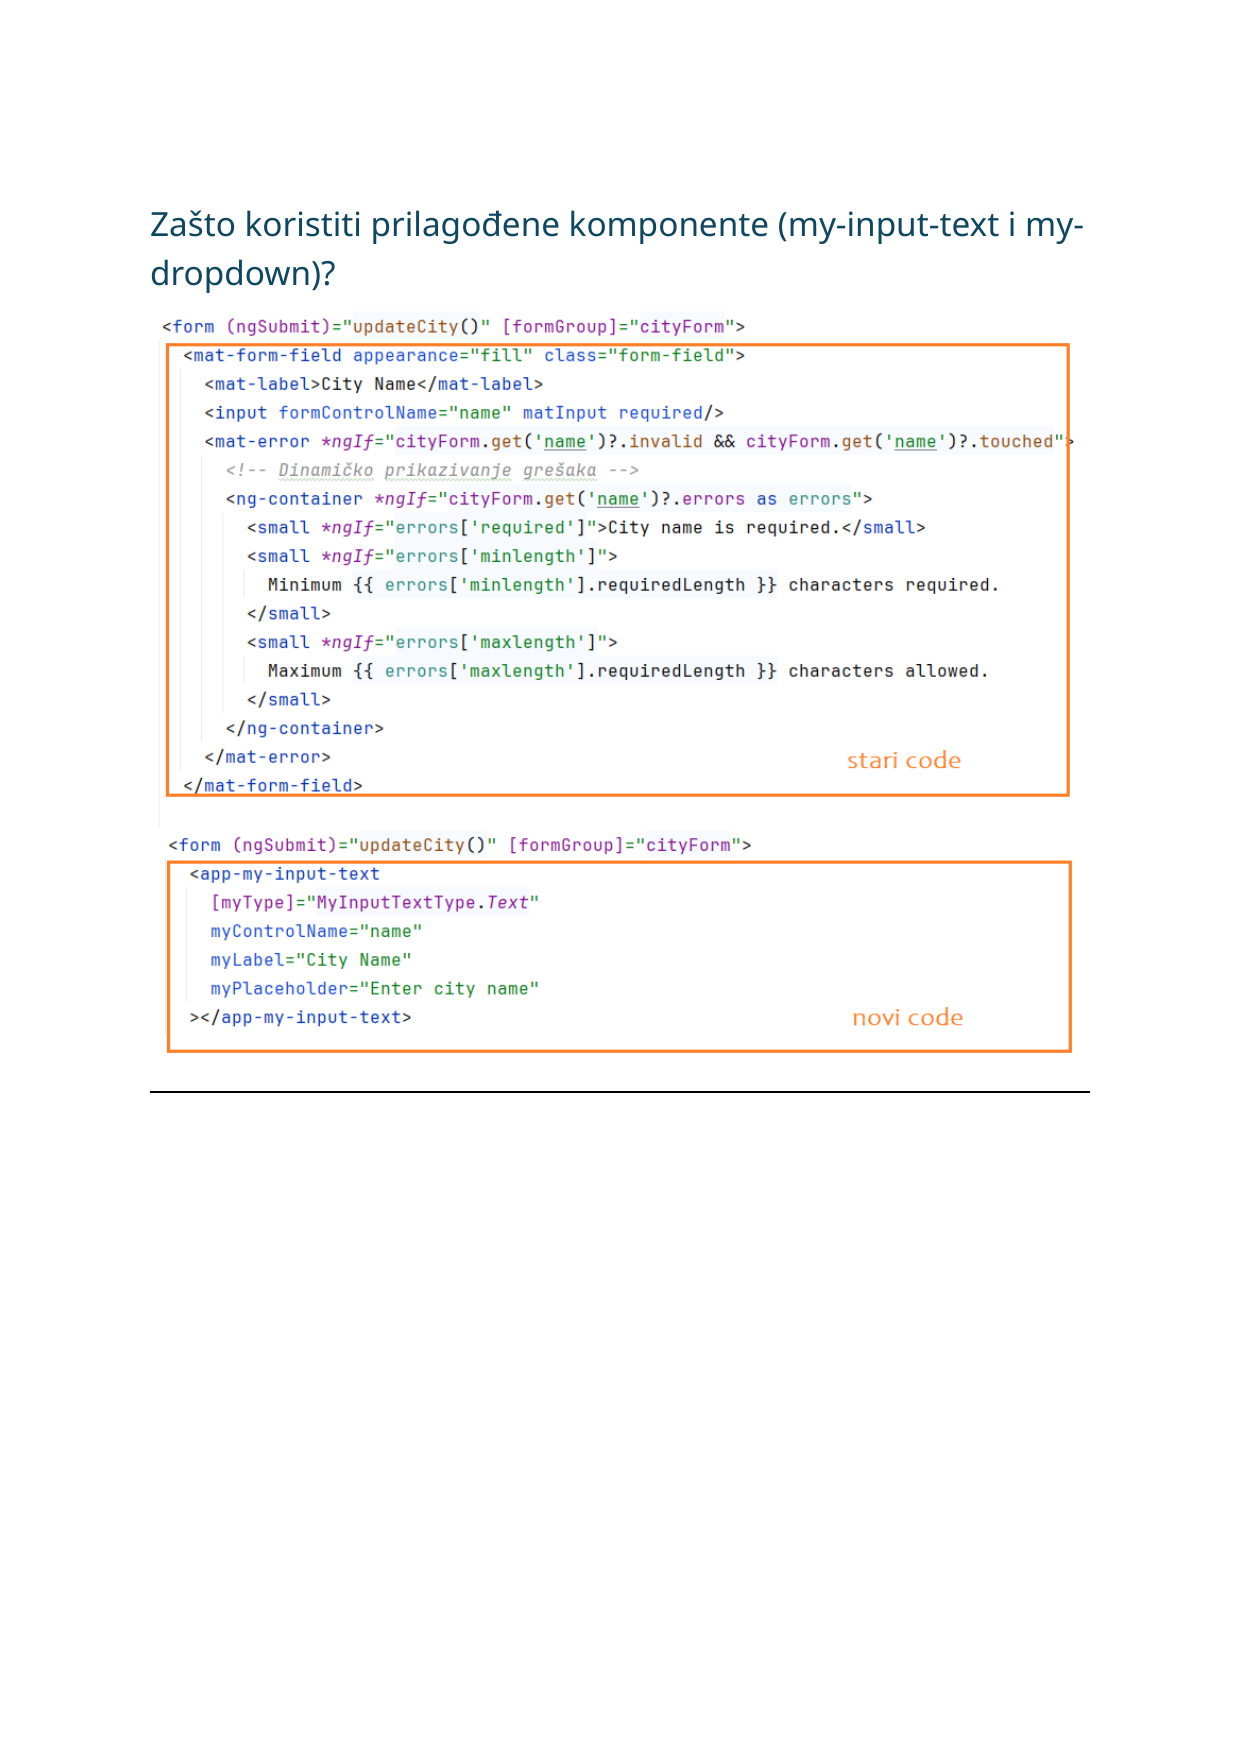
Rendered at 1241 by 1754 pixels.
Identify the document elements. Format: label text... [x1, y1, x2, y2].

picture [150, 306, 1090, 1090]
subtitle Zašto koristiti prilagođene komponente (my-input-text i my-dropdown)? [150, 200, 1090, 295]
